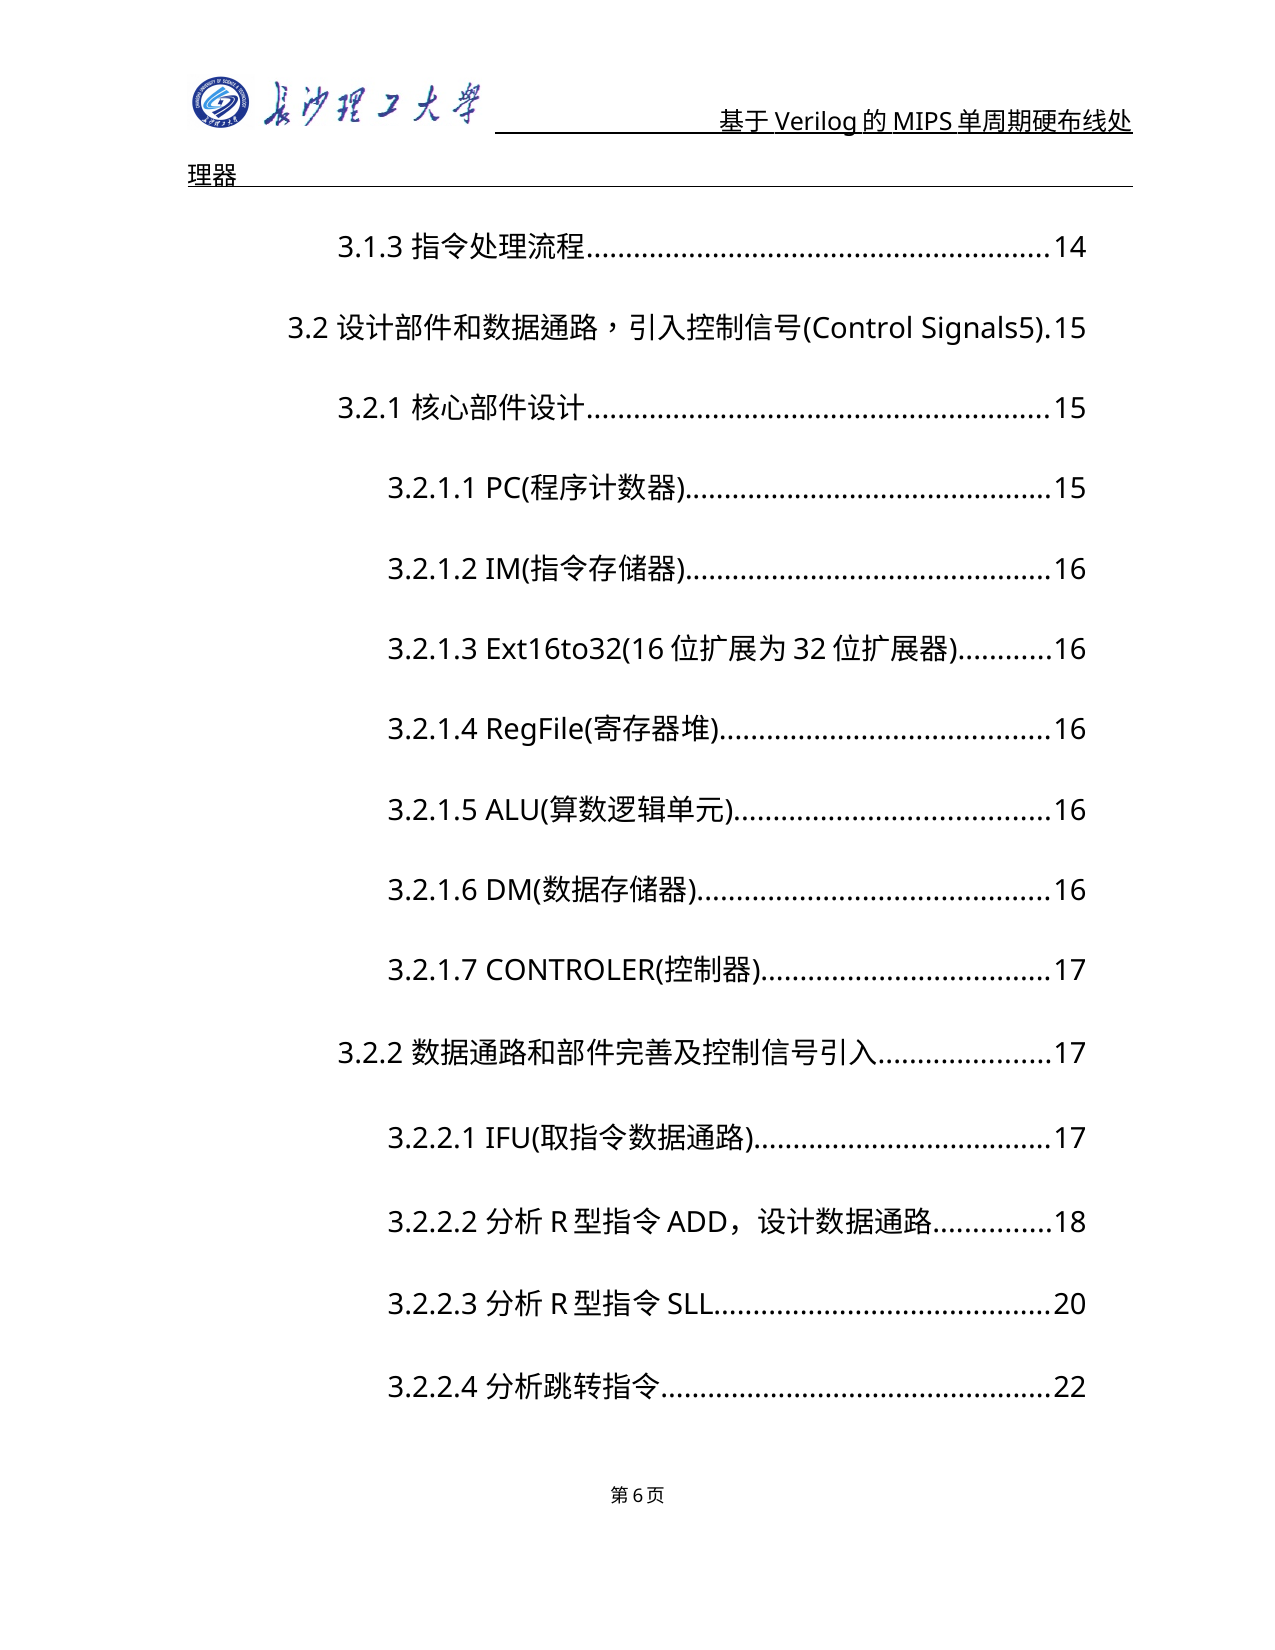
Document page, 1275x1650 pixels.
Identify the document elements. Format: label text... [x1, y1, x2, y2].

picture [187, 74, 495, 130]
text 3.2.1.2 IM(指令存储器) 16 [387, 548, 1087, 588]
text 3.1.3 指令处理流程 14 [337, 227, 1087, 266]
text 3.2.1.6 DM(数据存储器) 16 [387, 869, 1087, 909]
text 3.2 设计部件和数据通路，引入控制信号(Control Signals5) 15 [287, 307, 1087, 347]
text 3.2.1.3 Ext16to32(16位扩展为32位扩展器) 16 [387, 628, 1087, 668]
text 3.2.1.5 ALU(算数逻辑单元) 16 [387, 789, 1087, 829]
text 3.2.2.4 分析跳转指令 22 [387, 1363, 1087, 1406]
text 3.2.1.7 CONTROLER(控制器) 17 [387, 949, 1087, 989]
text 3.2.2 数据通路和部件完善及控制信号引入 17 [337, 1030, 1087, 1072]
text 3.2.2.1 IFU(取指令数据通路) 17 [387, 1114, 1087, 1157]
text 3.2.1.1 PC(程序计数器) 15 [387, 468, 1087, 507]
text 3.2.1 核心部件设计 15 [337, 387, 1087, 427]
text 3.2.2.2 分析R型指令ADD，设计数据通路 18 [387, 1199, 1087, 1241]
text 3.2.2.3 分析R型指令SLL 20 [387, 1283, 1087, 1323]
text 3.2.1.4 RegFile(寄存器堆) 16 [387, 709, 1087, 748]
